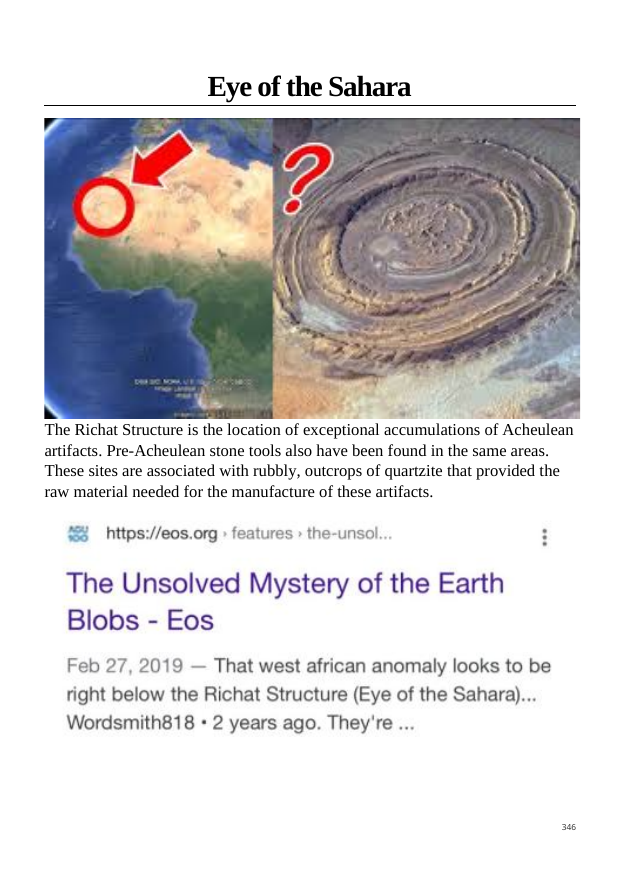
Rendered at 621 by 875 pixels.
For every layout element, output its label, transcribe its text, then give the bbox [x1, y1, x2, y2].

picture [44, 118, 581, 419]
text The Richat Structure is the location of exceptional accumulations of Acheulean artifacts. Pre-Acheulean stone tools also have been found in the same areas. These sites are associated with rubbly, outcrops of quartzite that provided the raw material needed for the manufacture of these artifacts. [44, 420, 576, 501]
picture [44, 502, 576, 744]
subtitle Eye of the Sahara [44, 69, 576, 105]
